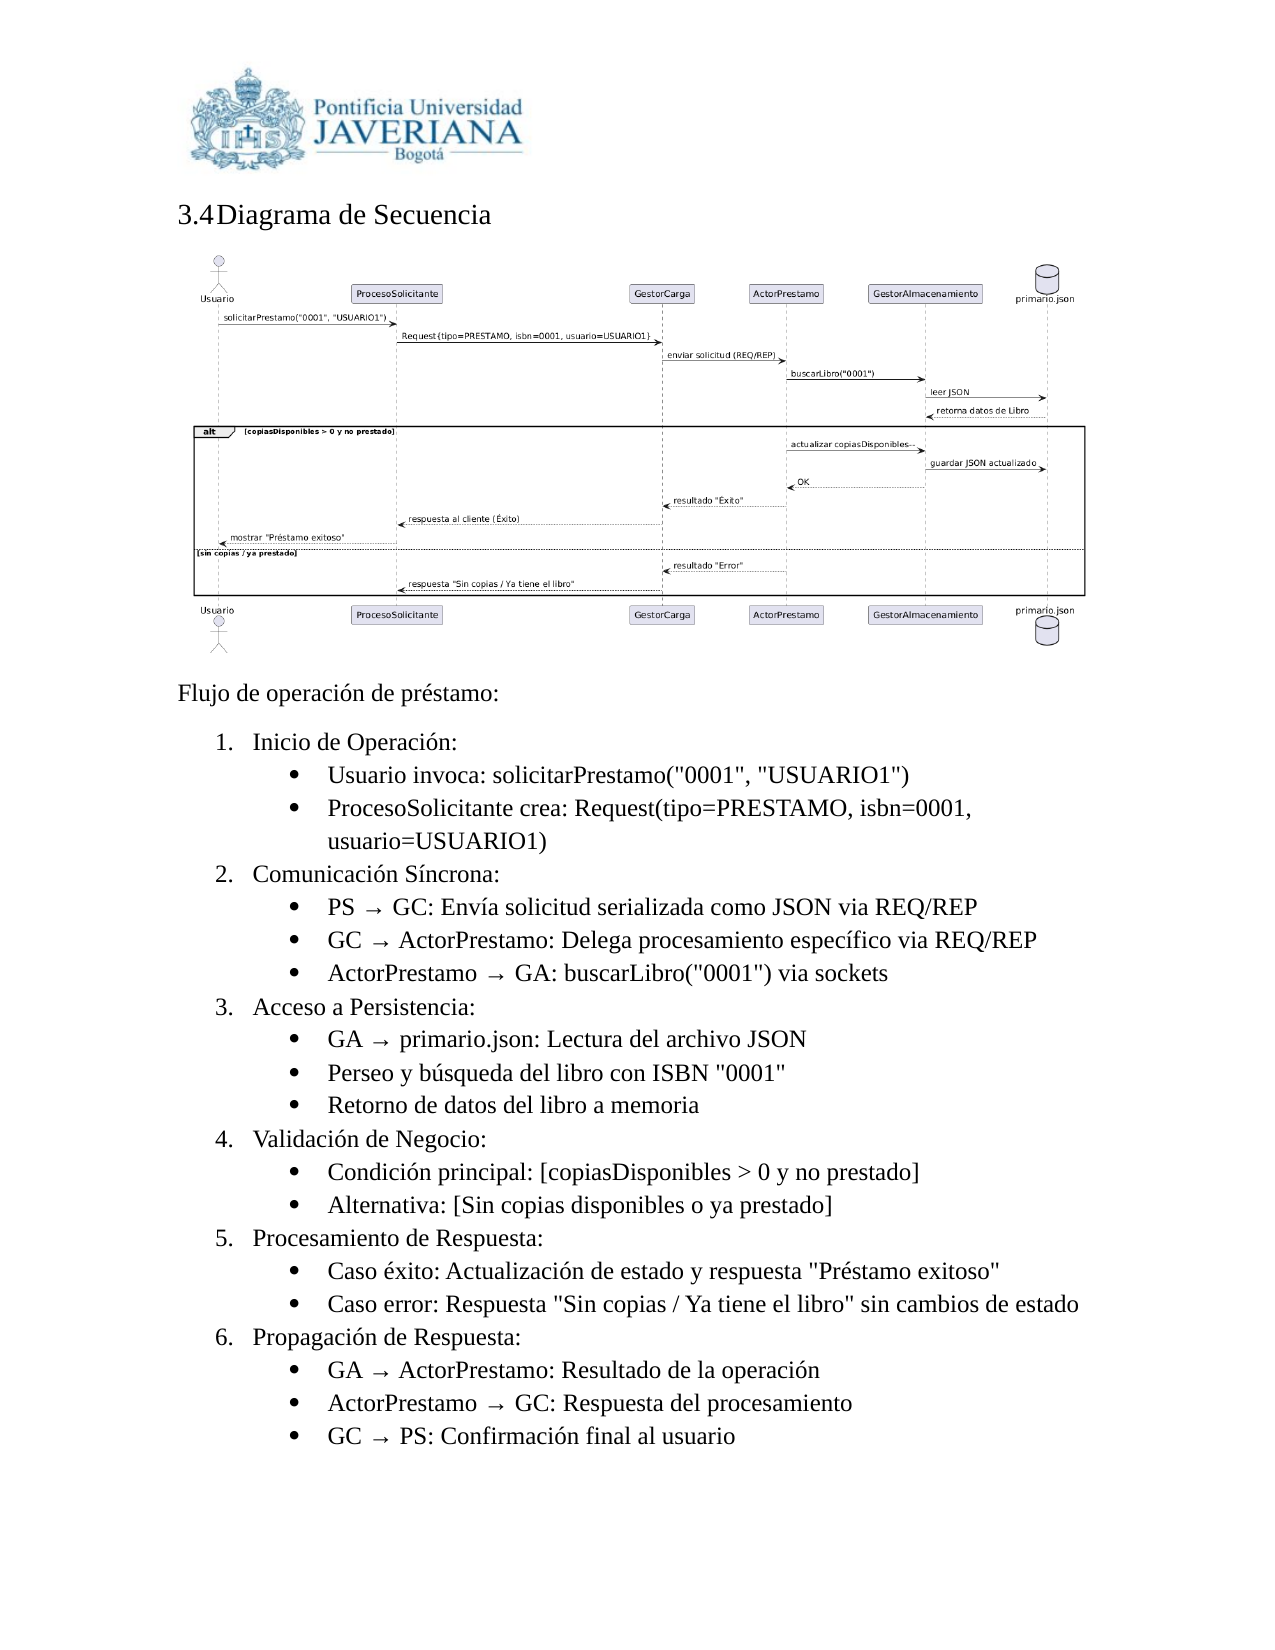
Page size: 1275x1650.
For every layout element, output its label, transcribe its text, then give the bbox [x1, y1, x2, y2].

list Usuario invoca: solicitarPrestamo("0001", "USUARIO1") [290, 760, 1098, 789]
list GC → PS: Confirmación final al usuario [290, 1421, 1098, 1449]
list Validación de Negocio: [215, 1124, 1098, 1152]
list Caso éxito: Actualización de estado y respuesta "Préstamo exitoso" [290, 1256, 1098, 1284]
text Flujo de operación de préstamo: [177, 678, 1098, 706]
list Caso error: Respuesta "Sin copias / Ya tiene el libro" sin cambios de estado [290, 1289, 1098, 1317]
list Retorno de datos del libro a memoria [290, 1091, 1098, 1119]
list GA → primario.json: Lectura del archivo JSON [290, 1024, 1098, 1053]
list Perseo y búsqueda del libro con ISBN "0001" [290, 1058, 1098, 1086]
picture [177, 43, 549, 195]
list ProcesoSolicitante crea: Request(tipo=PRESTAMO, isbn=0001, usuario=USUARIO1) [290, 793, 1098, 855]
list Condición principal: [copiasDisponibles > 0 y no prestado] [290, 1157, 1098, 1185]
list GC → ActorPrestamo: Delega procesamiento específico via REQ/REP [290, 926, 1098, 954]
list ActorPrestamo → GC: Respuesta del procesamiento [290, 1388, 1098, 1417]
list Inicio de Operación: [215, 727, 1098, 756]
list Acceso a Persistencia: [215, 992, 1098, 1020]
list ActorPrestamo → GA: buscarLibro("0001") via sockets [290, 958, 1098, 987]
picture [187, 252, 1088, 656]
list Comunicación Síncrona: [215, 859, 1098, 888]
list Procesamiento de Respuesta: [215, 1223, 1098, 1251]
list PS → GC: Envía solicitud serializada como JSON via REQ/REP [290, 892, 1098, 921]
list GA → ActorPrestamo: Resultado de la operación [290, 1355, 1098, 1383]
list Alternativa: [Sin copias disponibles o ya prestado] [290, 1190, 1098, 1218]
list Propagación de Respuesta: [215, 1322, 1098, 1351]
list Diagrama de Secuencia [177, 197, 1098, 231]
